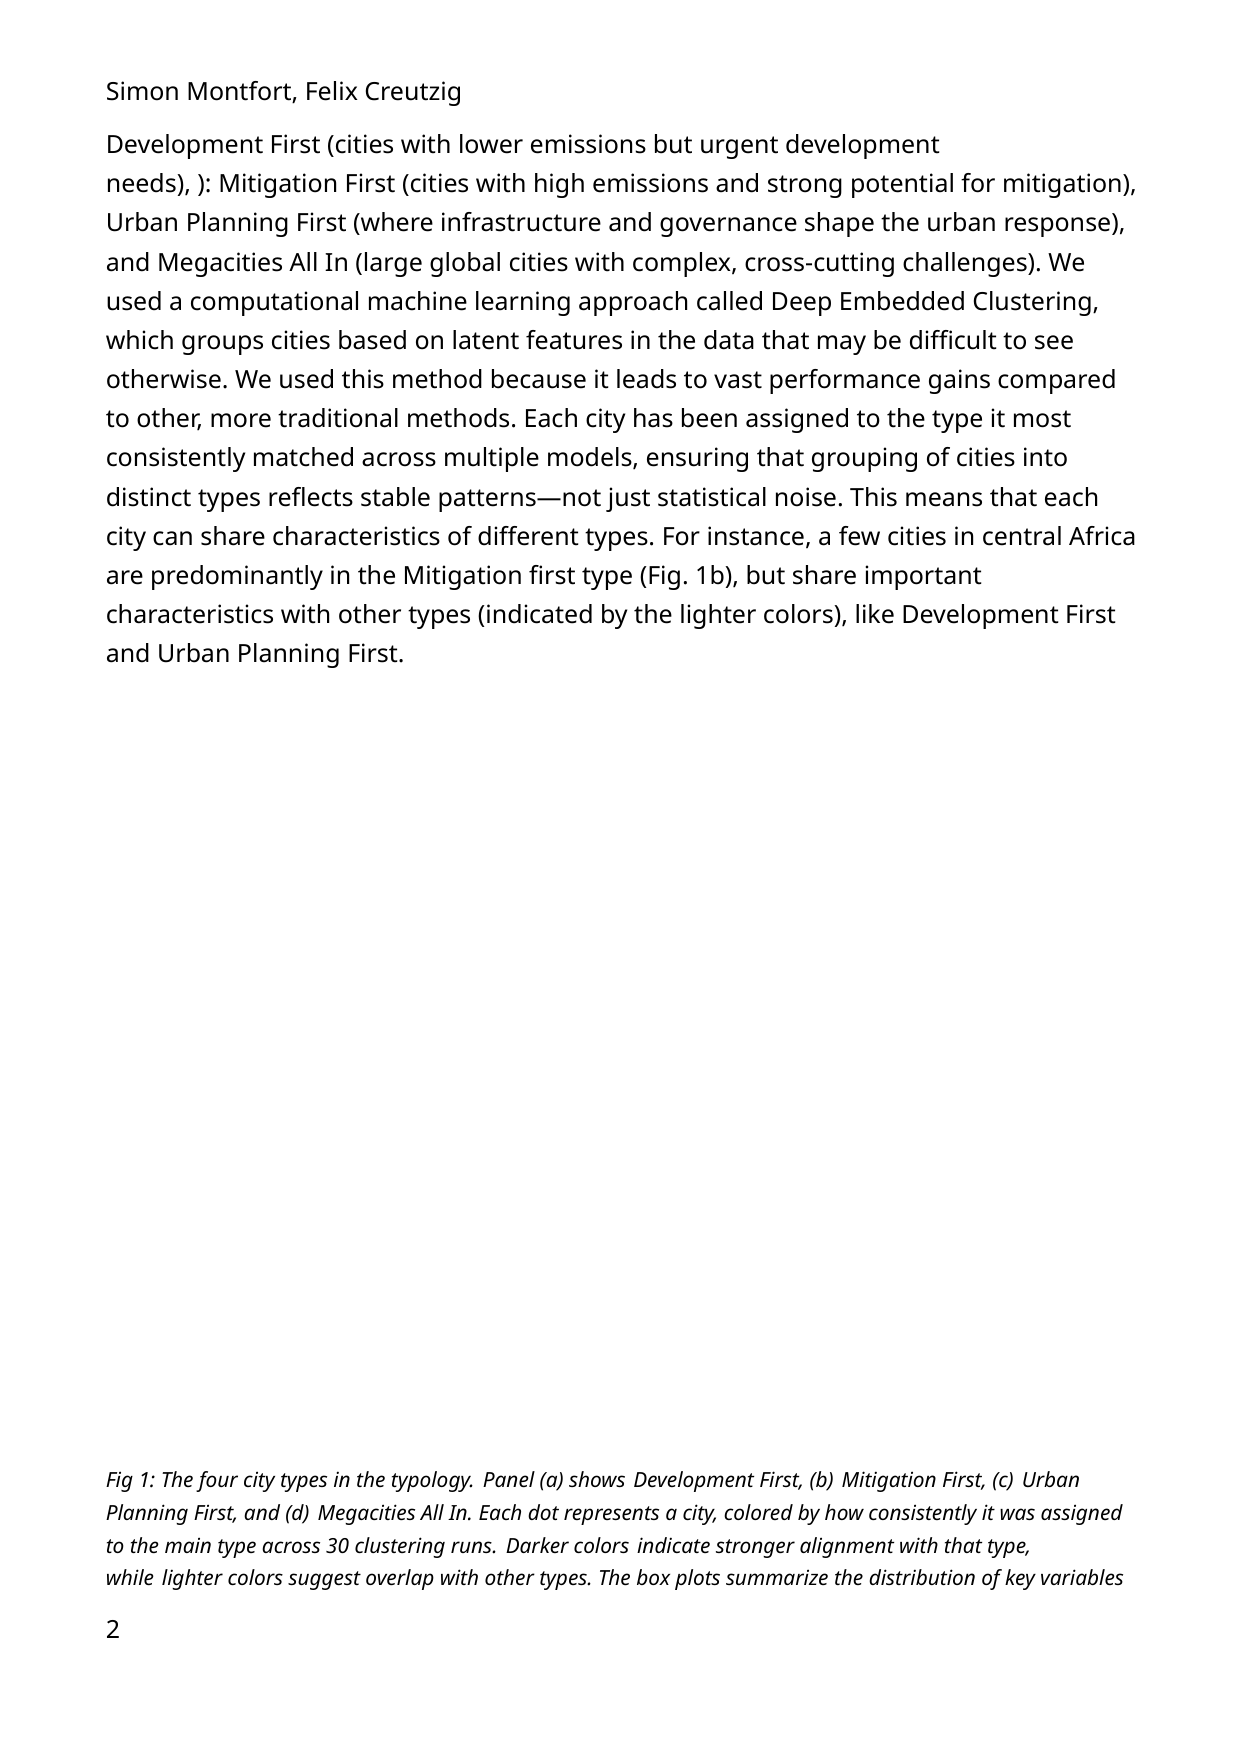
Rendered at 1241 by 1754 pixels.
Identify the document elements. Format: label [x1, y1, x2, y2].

text [106, 127, 1139, 670]
text [106, 1466, 1139, 1592]
